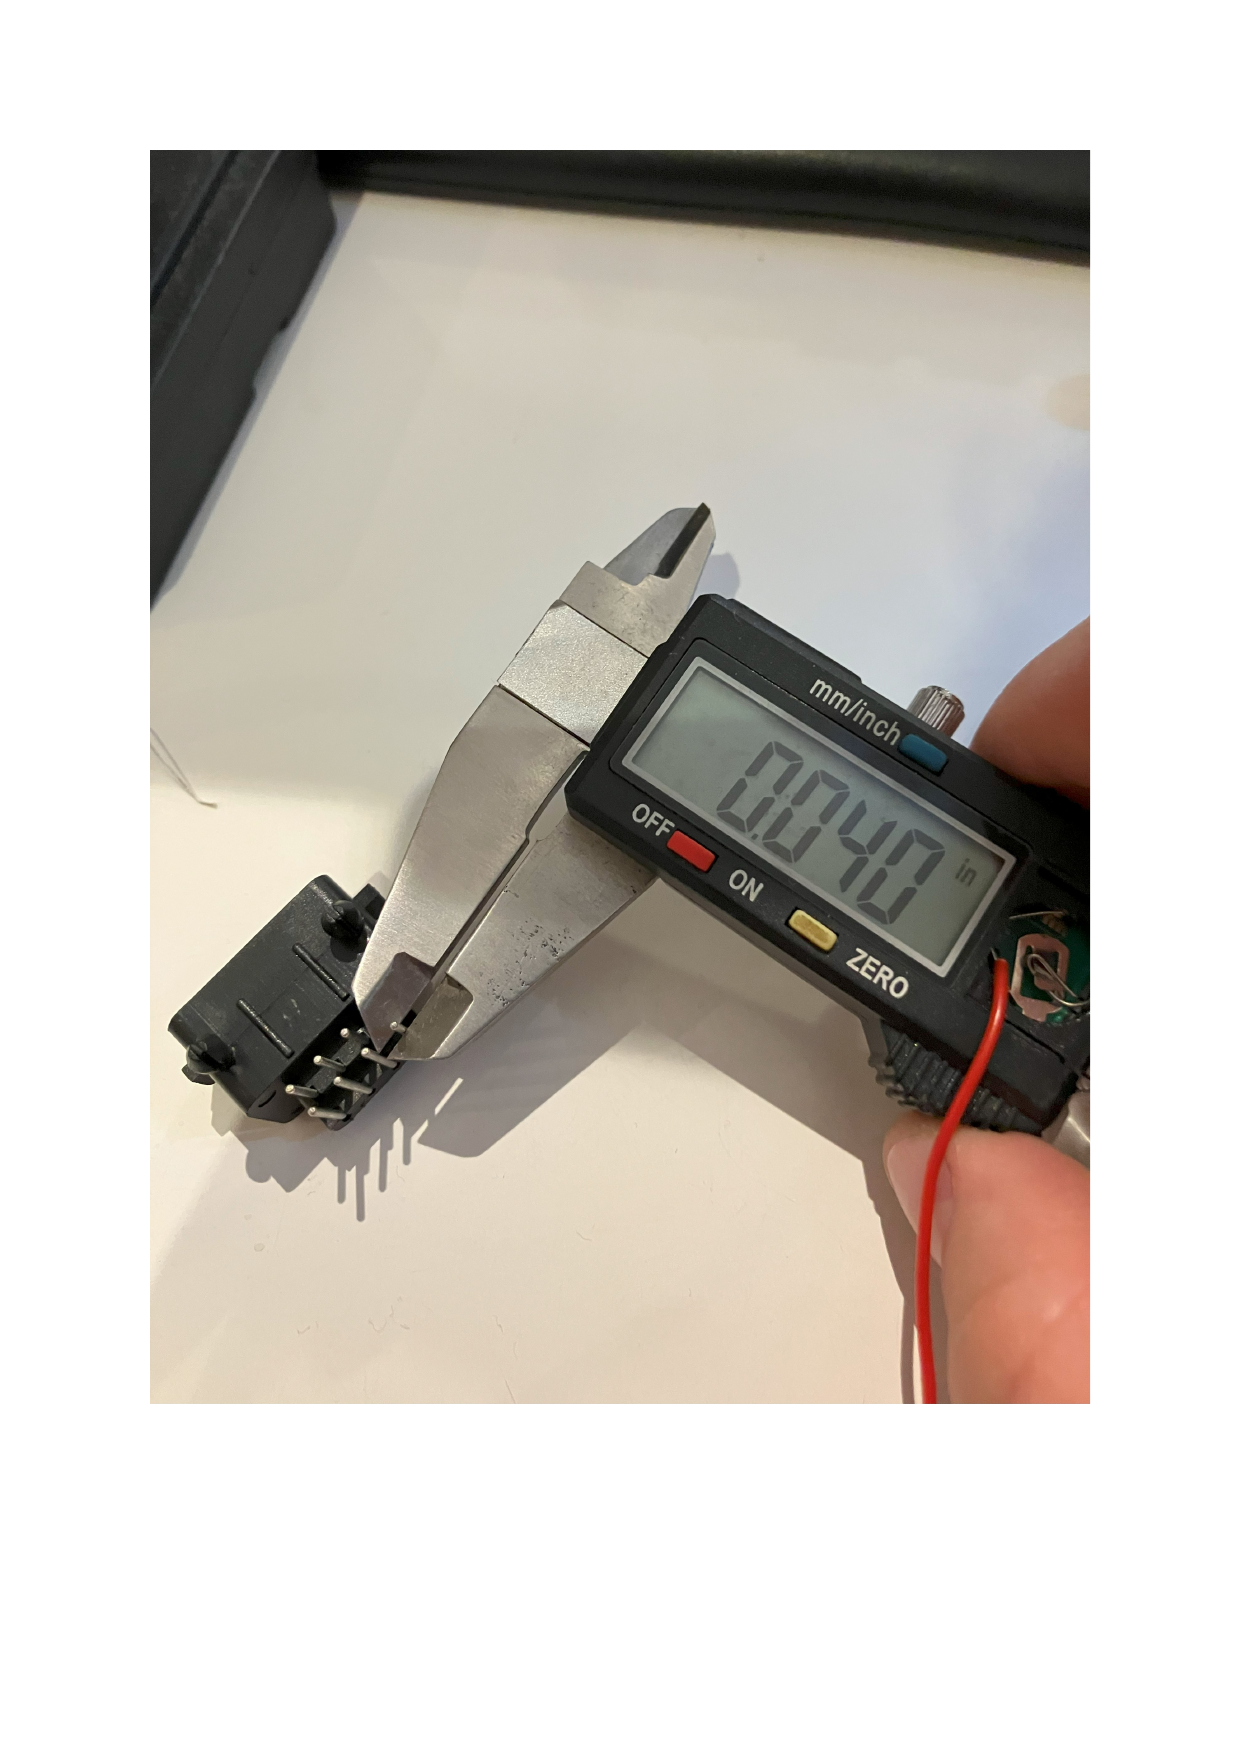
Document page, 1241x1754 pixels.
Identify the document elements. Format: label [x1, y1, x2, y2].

picture [150, 150, 1091, 1404]
